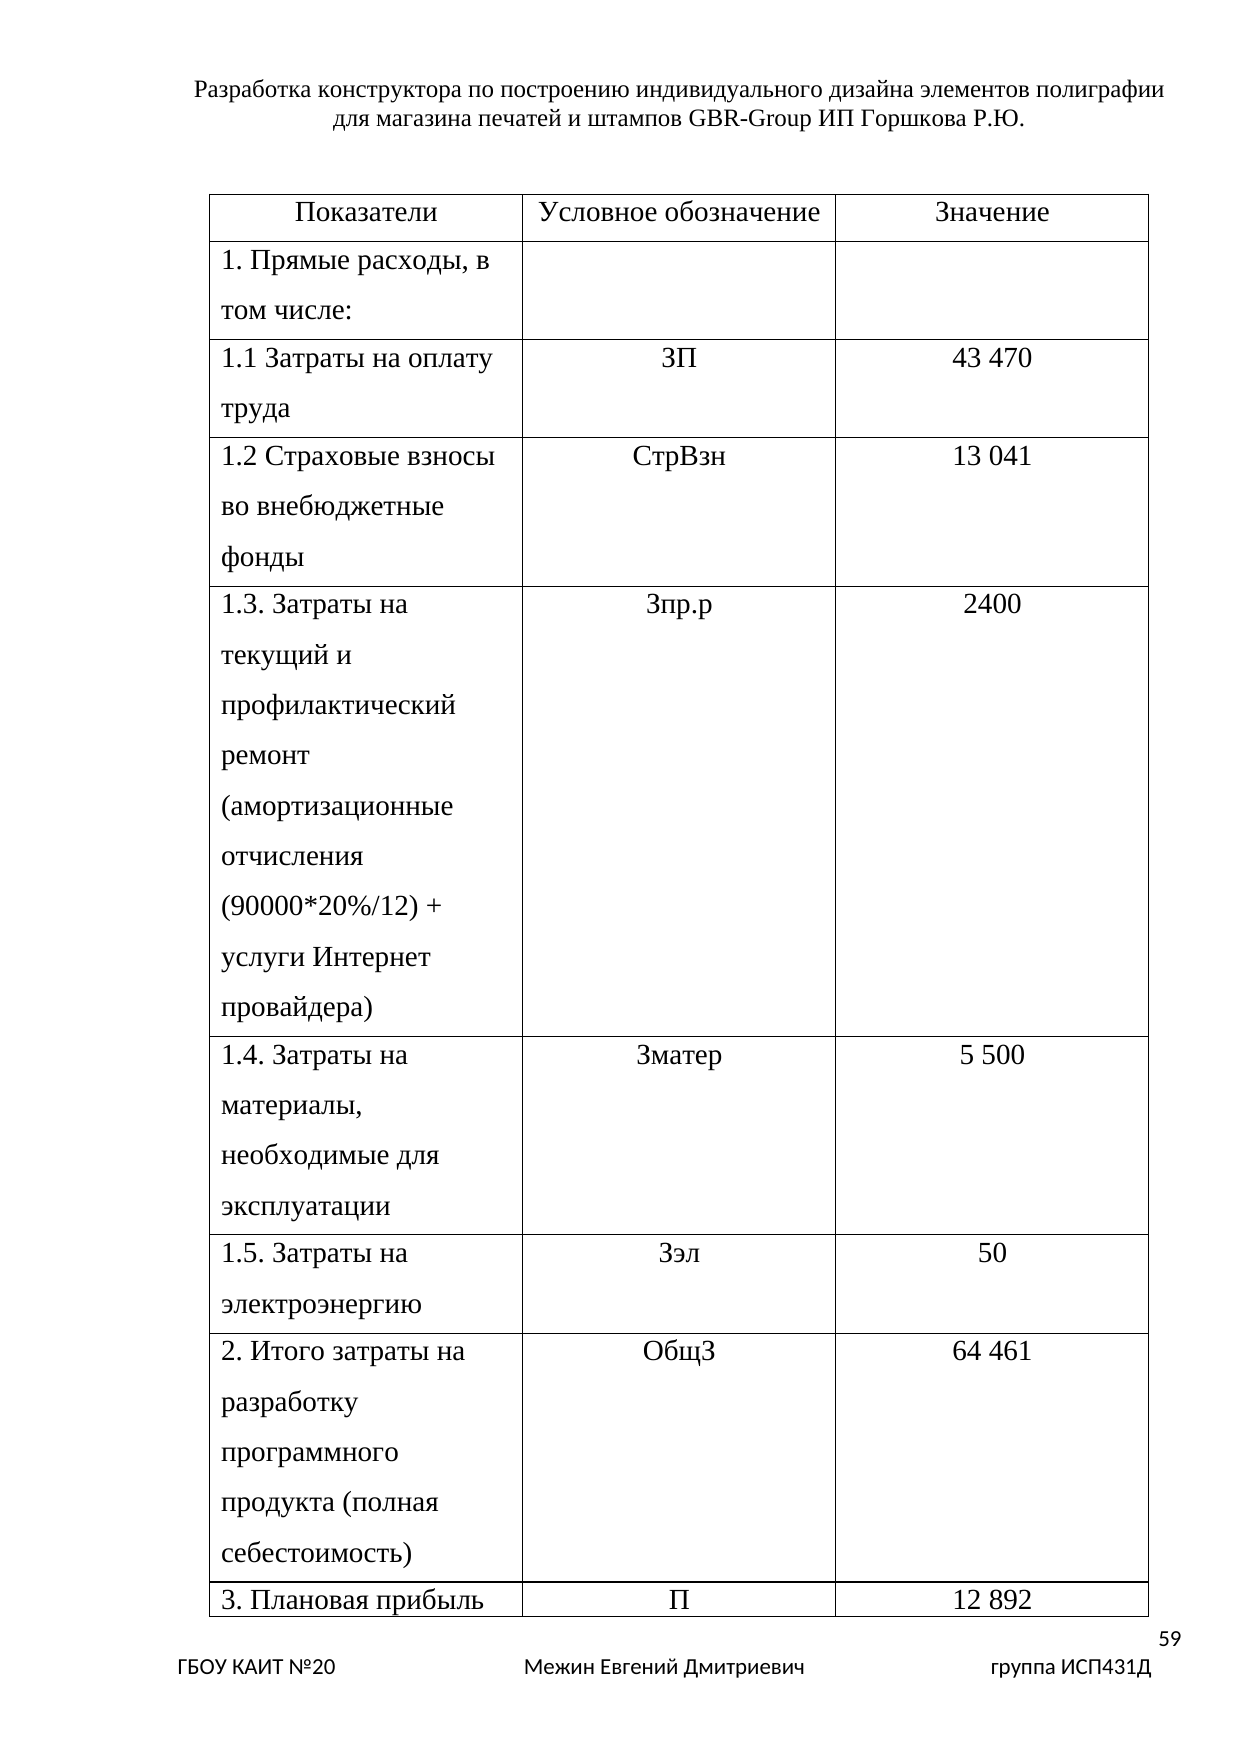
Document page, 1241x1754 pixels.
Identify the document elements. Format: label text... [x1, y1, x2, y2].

table_cell ЗП [523, 340, 835, 437]
table_cell 1.2 Страховые взносы во внебюджетные фонды [210, 438, 522, 586]
table_cell 5 500 [836, 1037, 1148, 1234]
table_cell [523, 242, 835, 339]
table_cell 2. Итого затраты на разработку программного продукта (полная себестоимость) [210, 1334, 522, 1581]
table_cell 1.3. Затраты на текущий и профилактический ремонт (амортизационные отчисления (90000*20%/12) + услуги Интернет провайдера) [210, 587, 522, 1036]
table_cell П [523, 1583, 835, 1616]
table_cell 50 [836, 1235, 1148, 1332]
table_cell [836, 242, 1148, 339]
table_cell 2400 [836, 587, 1148, 1036]
table_cell 12 892 [836, 1583, 1148, 1616]
table_cell Зпр.р [523, 587, 835, 1036]
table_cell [210, 1583, 522, 1616]
table_cell СтрВзн [523, 438, 835, 586]
table_cell Зматер [523, 1037, 835, 1234]
table_cell 13 041 [836, 438, 1148, 586]
table_cell 64 461 [836, 1334, 1148, 1581]
table_header Условное обозначение [523, 195, 835, 241]
table_cell 43 470 [836, 340, 1148, 437]
table_cell 1.4. Затраты на материалы, необходимые для эксплуатации [210, 1037, 522, 1234]
table_header Значение [836, 195, 1148, 241]
table_header Показатели [210, 195, 522, 241]
table_cell 1.5. Затраты на электроэнергию [210, 1235, 522, 1332]
table_cell 1.1 Затраты на оплату труда [210, 340, 522, 437]
table_cell ОбщЗ [523, 1334, 835, 1581]
table_cell 1. Прямые расходы, в том числе: [210, 242, 522, 339]
table_cell Зэл [523, 1235, 835, 1332]
